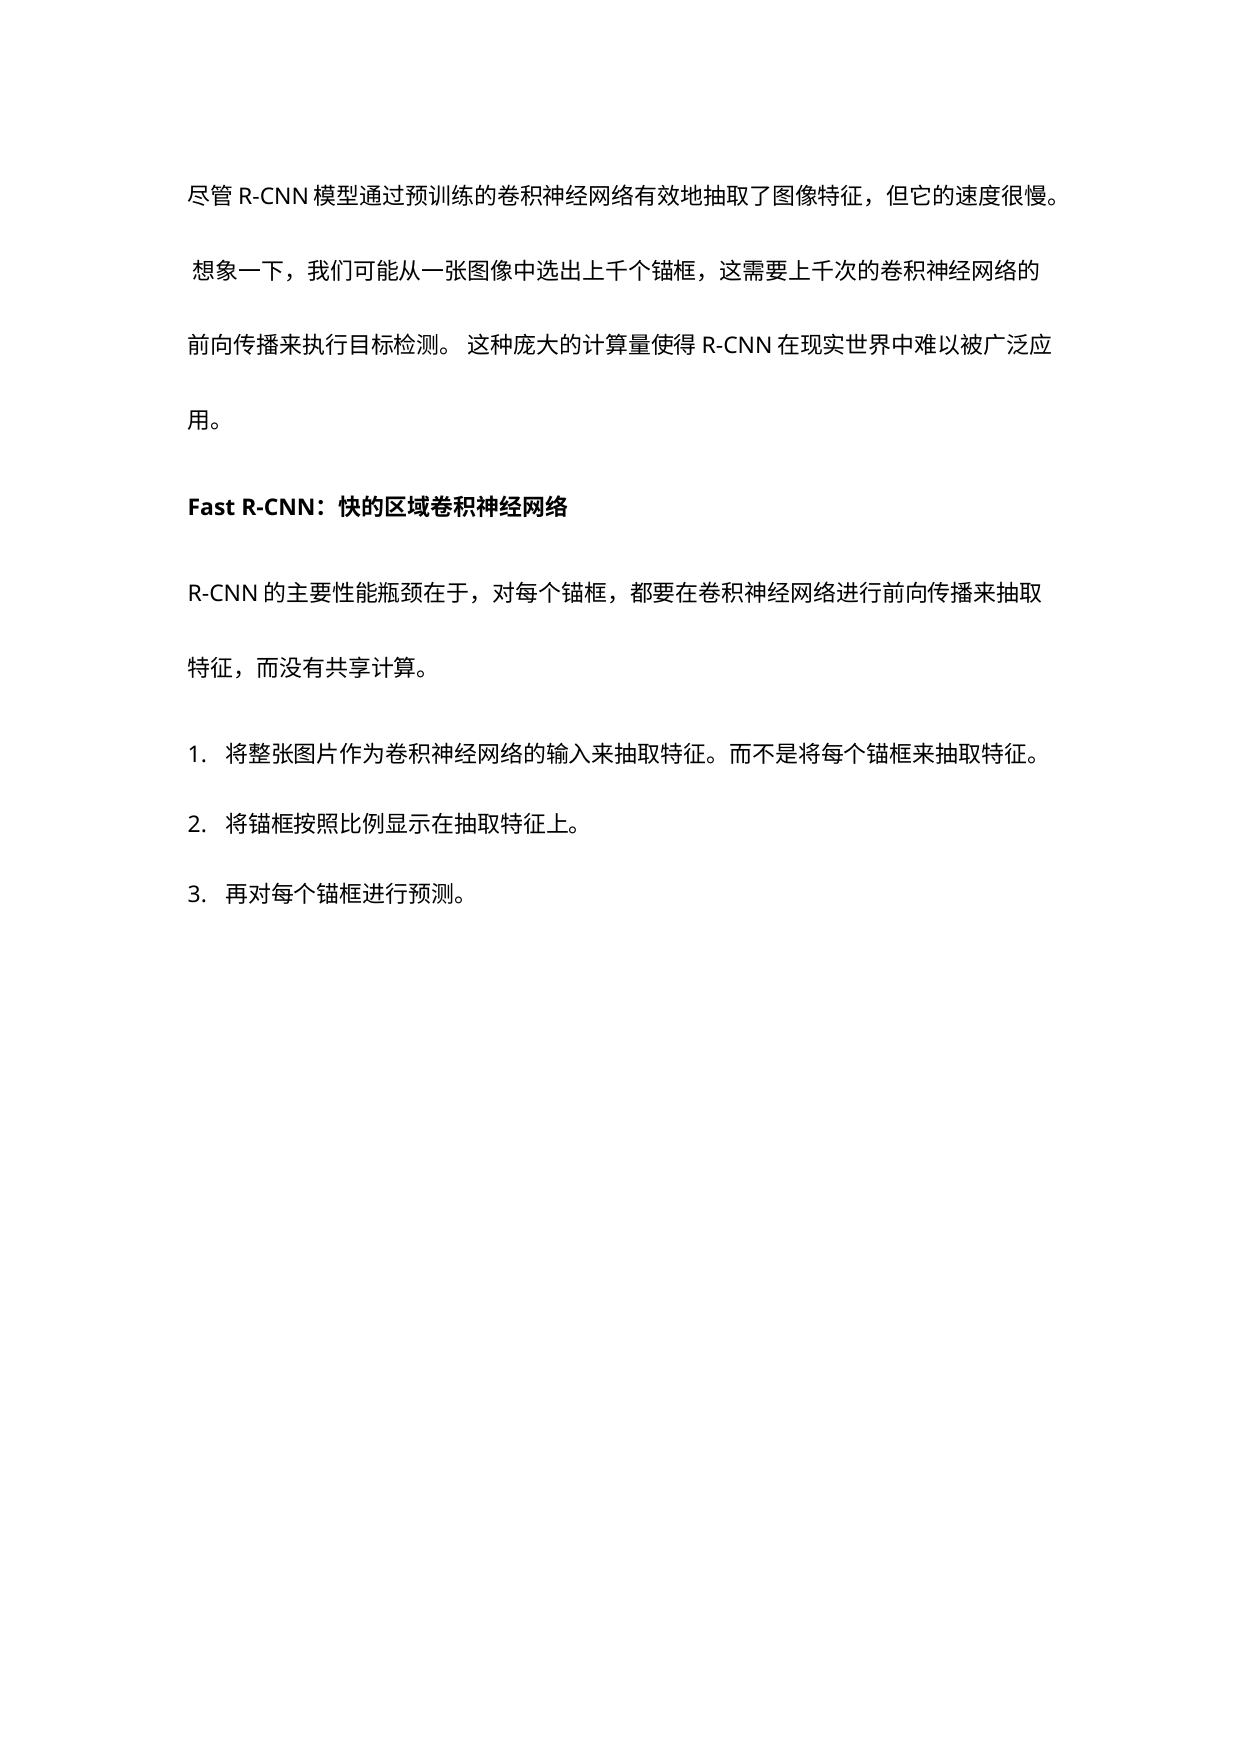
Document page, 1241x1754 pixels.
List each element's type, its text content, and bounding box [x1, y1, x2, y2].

text 尽管R-CNN模型通过预训练的卷积神经网络有效地抽取了图像特征，但它的速度很慢。 想象一下，我们可能从一张图像中选出上千个锚框，这需要上千次的卷积神经网络的前向传播来执行目标检测。 这种庞大的计算量使得R-CNN在现实世界中难以被广泛应用。 [187, 162, 1053, 451]
list 将整张图片作为卷积神经网络的输入来抽取特征。而不是将每个锚框来抽取特征。 [187, 721, 1053, 786]
text Fast R-CNN：快的区域卷积神经网络 [187, 473, 1053, 538]
list 再对每个锚框进行预测。 [187, 861, 1053, 926]
list 将锚框按照比例显示在抽取特征上。 [187, 791, 1053, 856]
text R-CNN的主要性能瓶颈在于，对每个锚框，都要在卷积神经网络进行前向传播来抽取特征，而没有共享计算。 [187, 559, 1053, 699]
